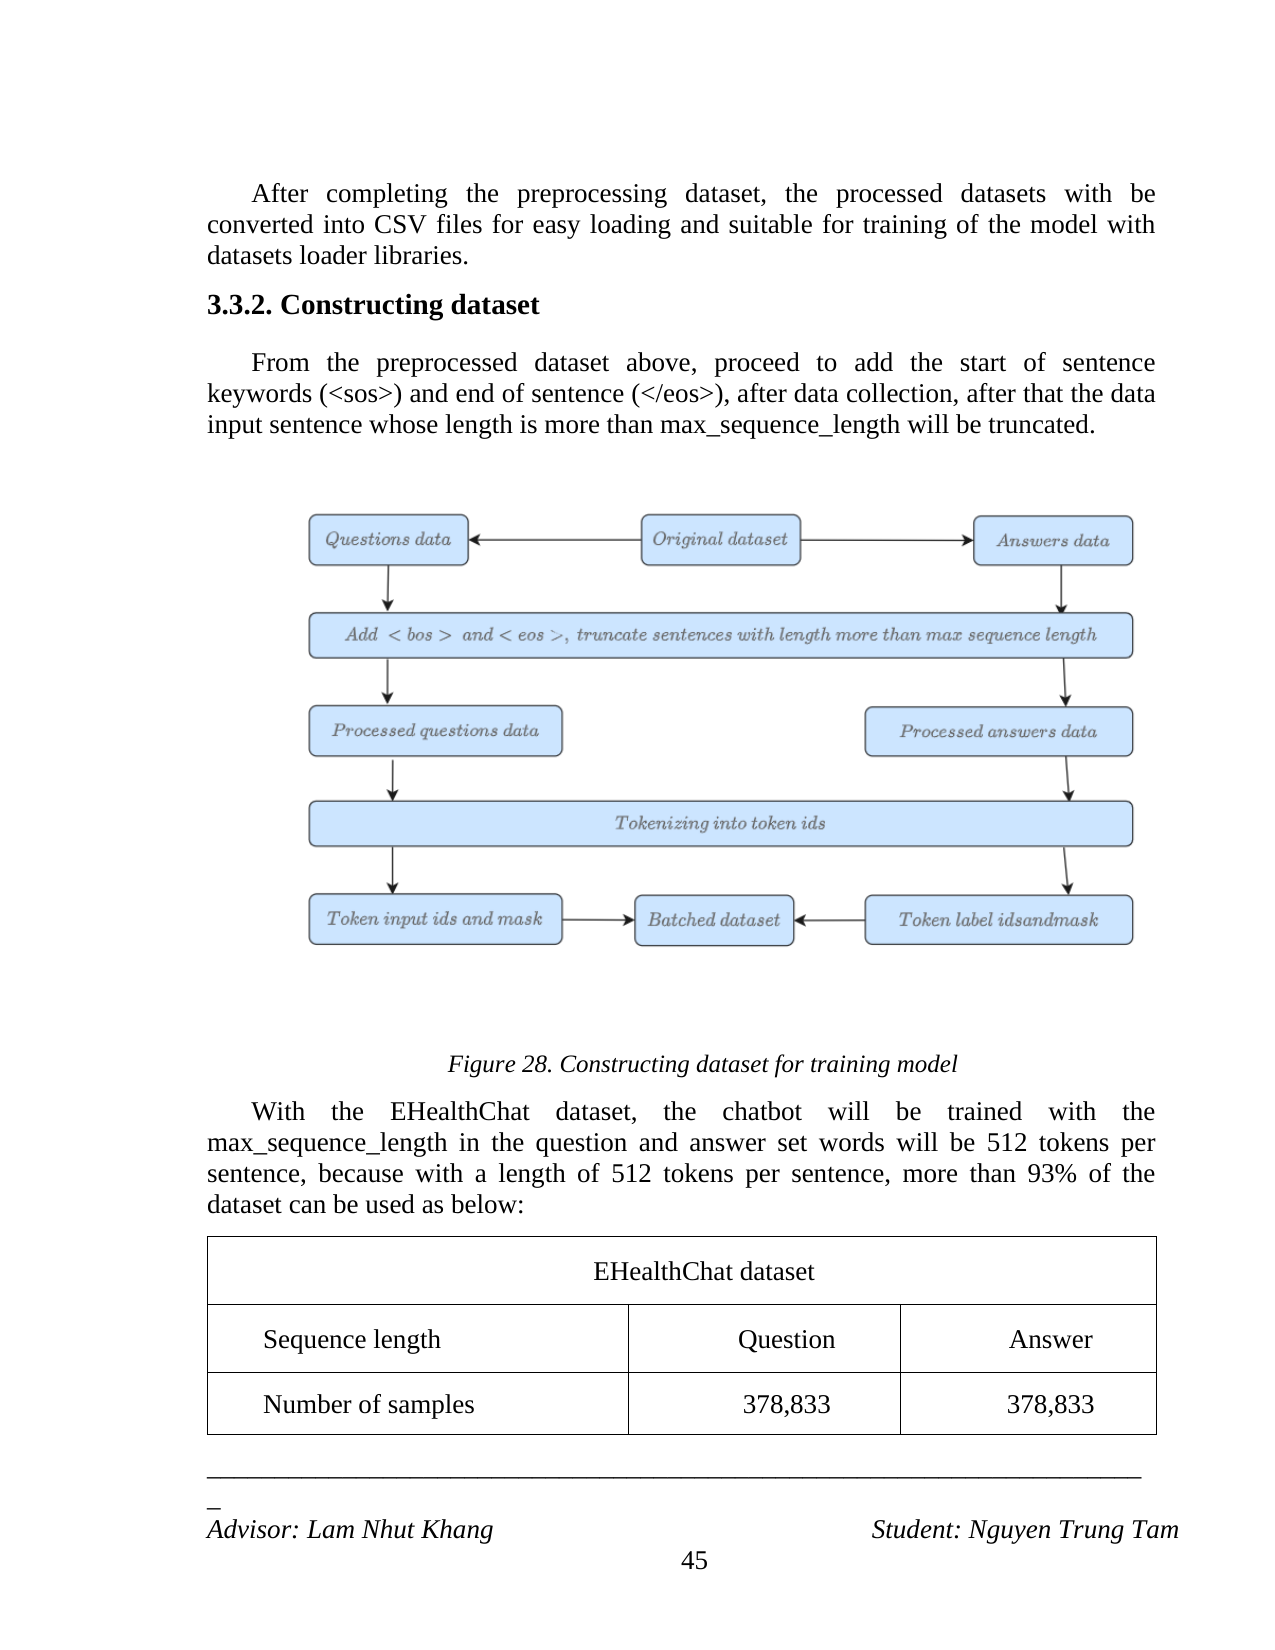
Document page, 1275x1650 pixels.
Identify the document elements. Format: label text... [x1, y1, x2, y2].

subtitle Constructing dataset [207, 287, 1157, 321]
table_cell Question [629, 1305, 900, 1372]
table_cell 378,833 [901, 1373, 1156, 1434]
picture [251, 456, 1202, 1033]
text After completing the preprocessing dataset, the processed datasets with be converted into CSV files for easy loading and suitable for training of the model with datasets loader libraries. [207, 177, 1157, 271]
text With the EHealthChat dataset, the chatbot will be trained with the max_sequence_length in the question and answer set words will be 512 tokens per sentence, because with a length of 512 tokens per sentence, more than 93% of the dataset can be used as below: [207, 1095, 1157, 1219]
table_cell Number of samples [208, 1373, 628, 1434]
text Figure 28. Constructing dataset for training model [207, 1049, 1157, 1078]
table_cell Answer [901, 1305, 1156, 1372]
text From the preprocessed dataset above, proceed to add the start of sentence keywords (<sos>) and end of sentence (</eos>), after data collection, after that the data input sentence whose length is more than max_sequence_length will be truncated. [207, 346, 1157, 439]
table_header EHealthChat dataset [208, 1237, 1156, 1304]
table_cell Sequence length [208, 1305, 628, 1372]
table_cell 378,833 [629, 1373, 900, 1434]
